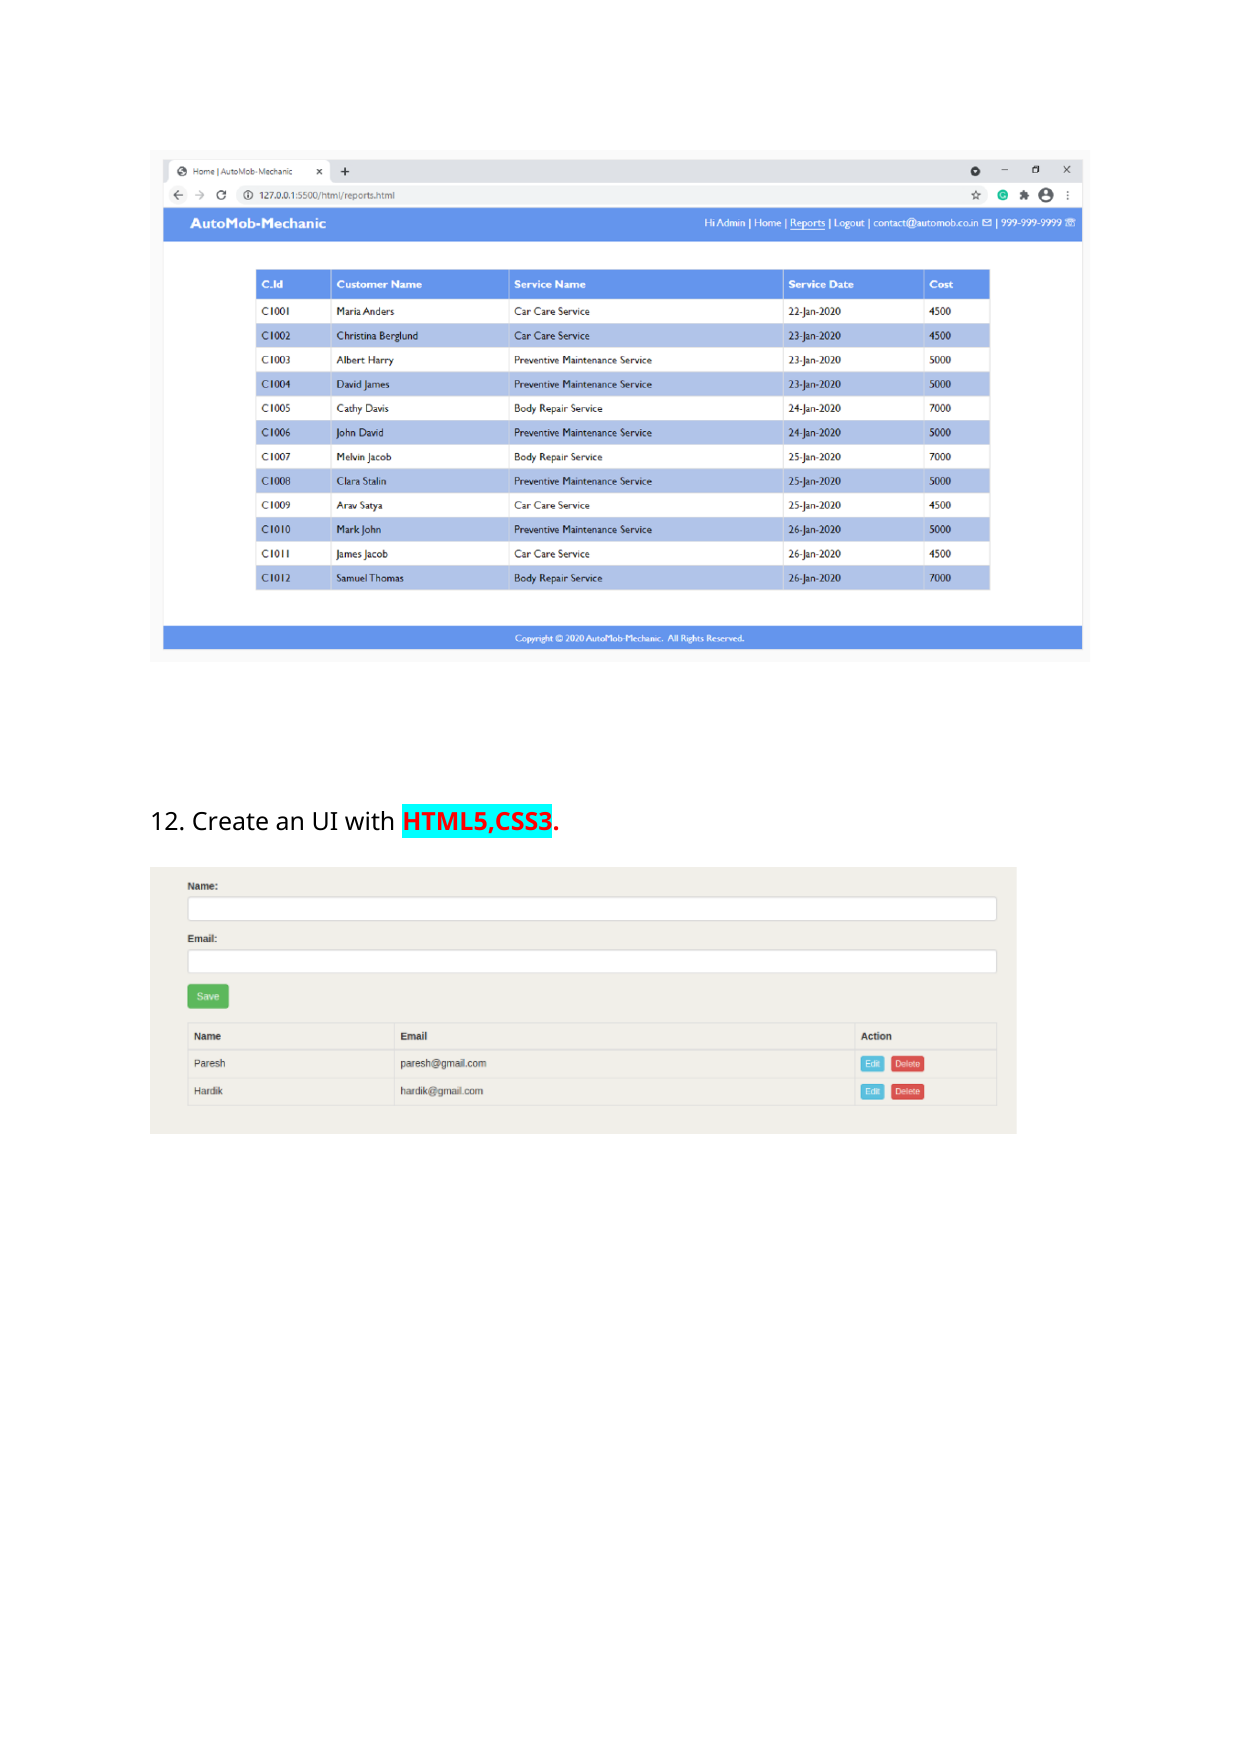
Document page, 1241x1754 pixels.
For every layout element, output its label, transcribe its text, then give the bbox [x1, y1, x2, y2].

picture [150, 867, 1017, 1134]
picture [150, 150, 1091, 662]
text 12. Create an UI with HTML5,CSS3. [150, 801, 1090, 838]
